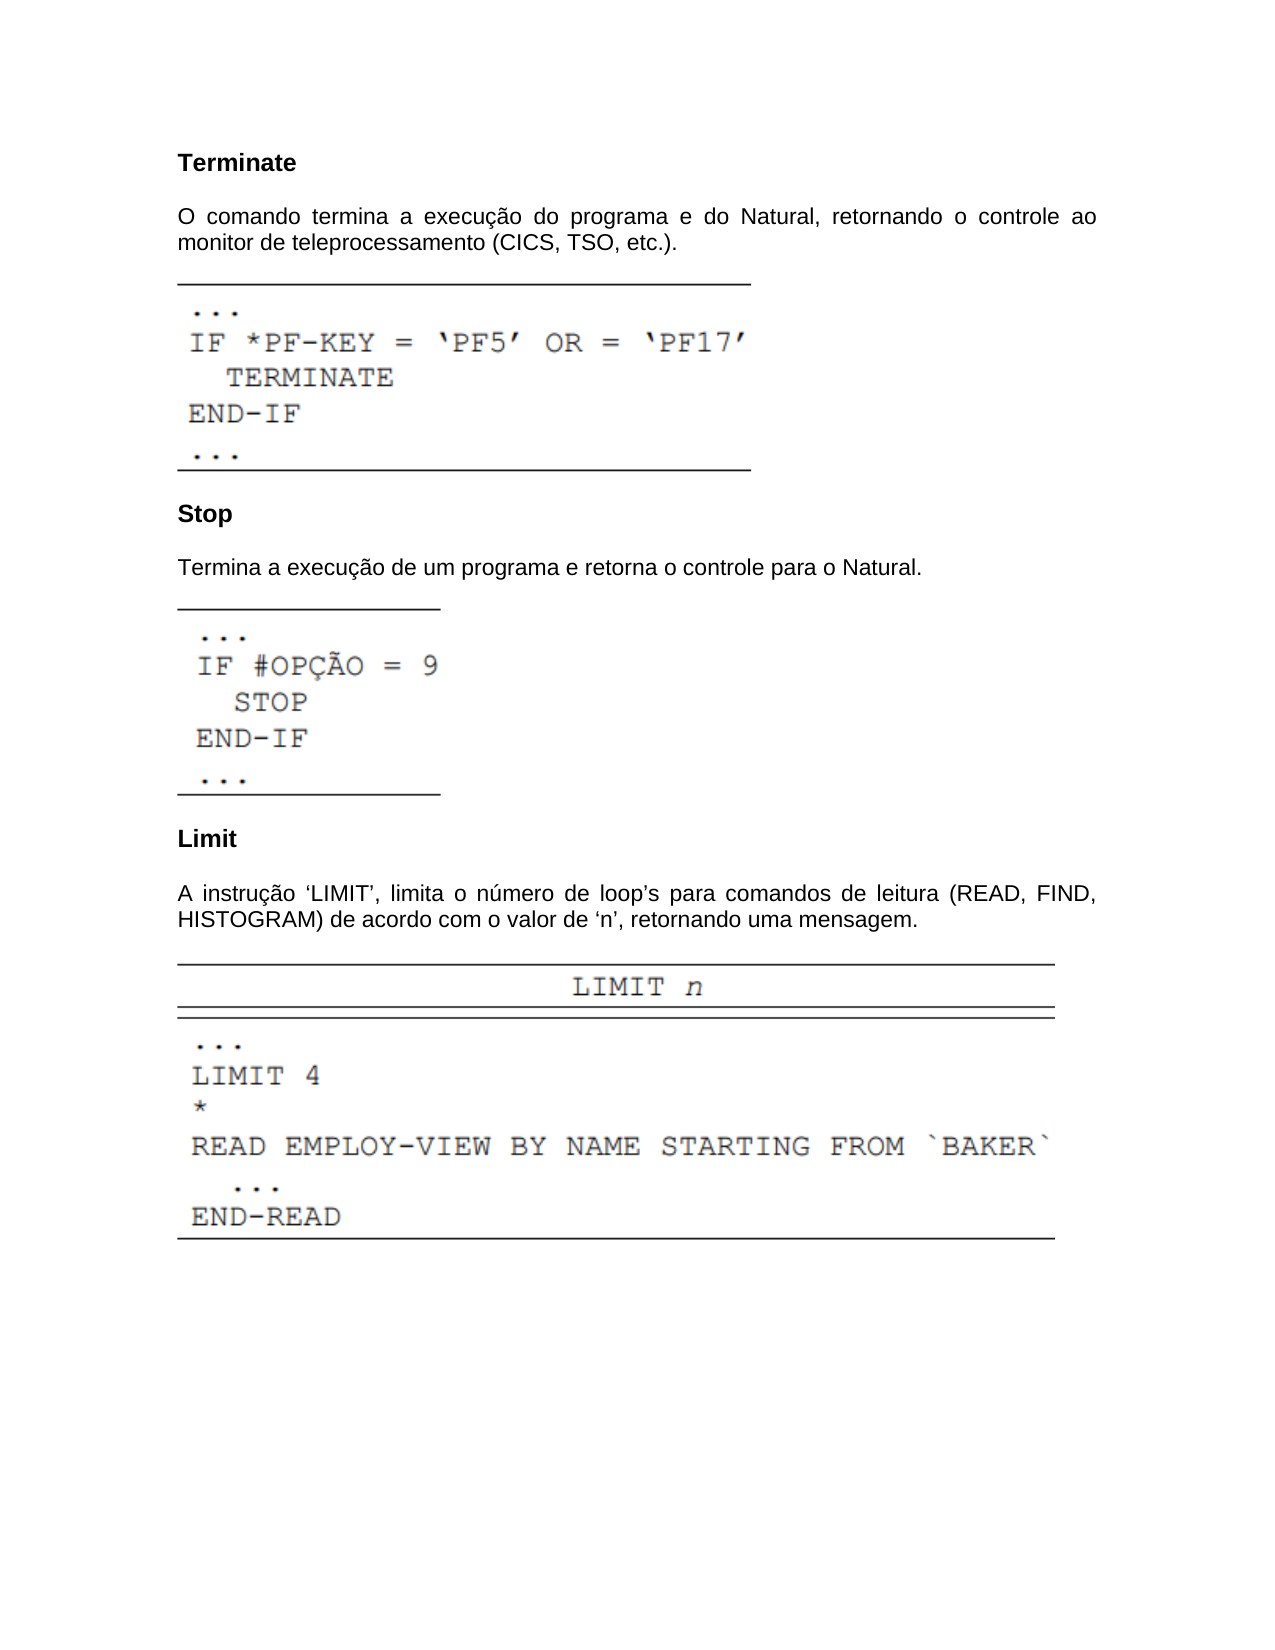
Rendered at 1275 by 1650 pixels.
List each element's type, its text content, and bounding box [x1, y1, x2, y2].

text A instrução ‘LIMIT’, limita o número de loop’s para comandos de leitura (READ, FIND, HISTOGRAM) de acordo com o valor de ‘n’, retornando uma mensagem. [177, 879, 1098, 932]
picture [177, 606, 441, 799]
text Termina a execução de um programa e retorna o controle para o Natural. [177, 554, 1098, 580]
text O comando termina a execução do programa e do Natural, retornando o controle ao monitor de teleprocessamento (CICS, TSO, etc.). [177, 203, 1098, 255]
text Stop [177, 498, 1098, 527]
text Limit [177, 824, 1098, 853]
picture [177, 281, 752, 473]
picture [177, 958, 1055, 1246]
text Terminate [177, 148, 1098, 176]
